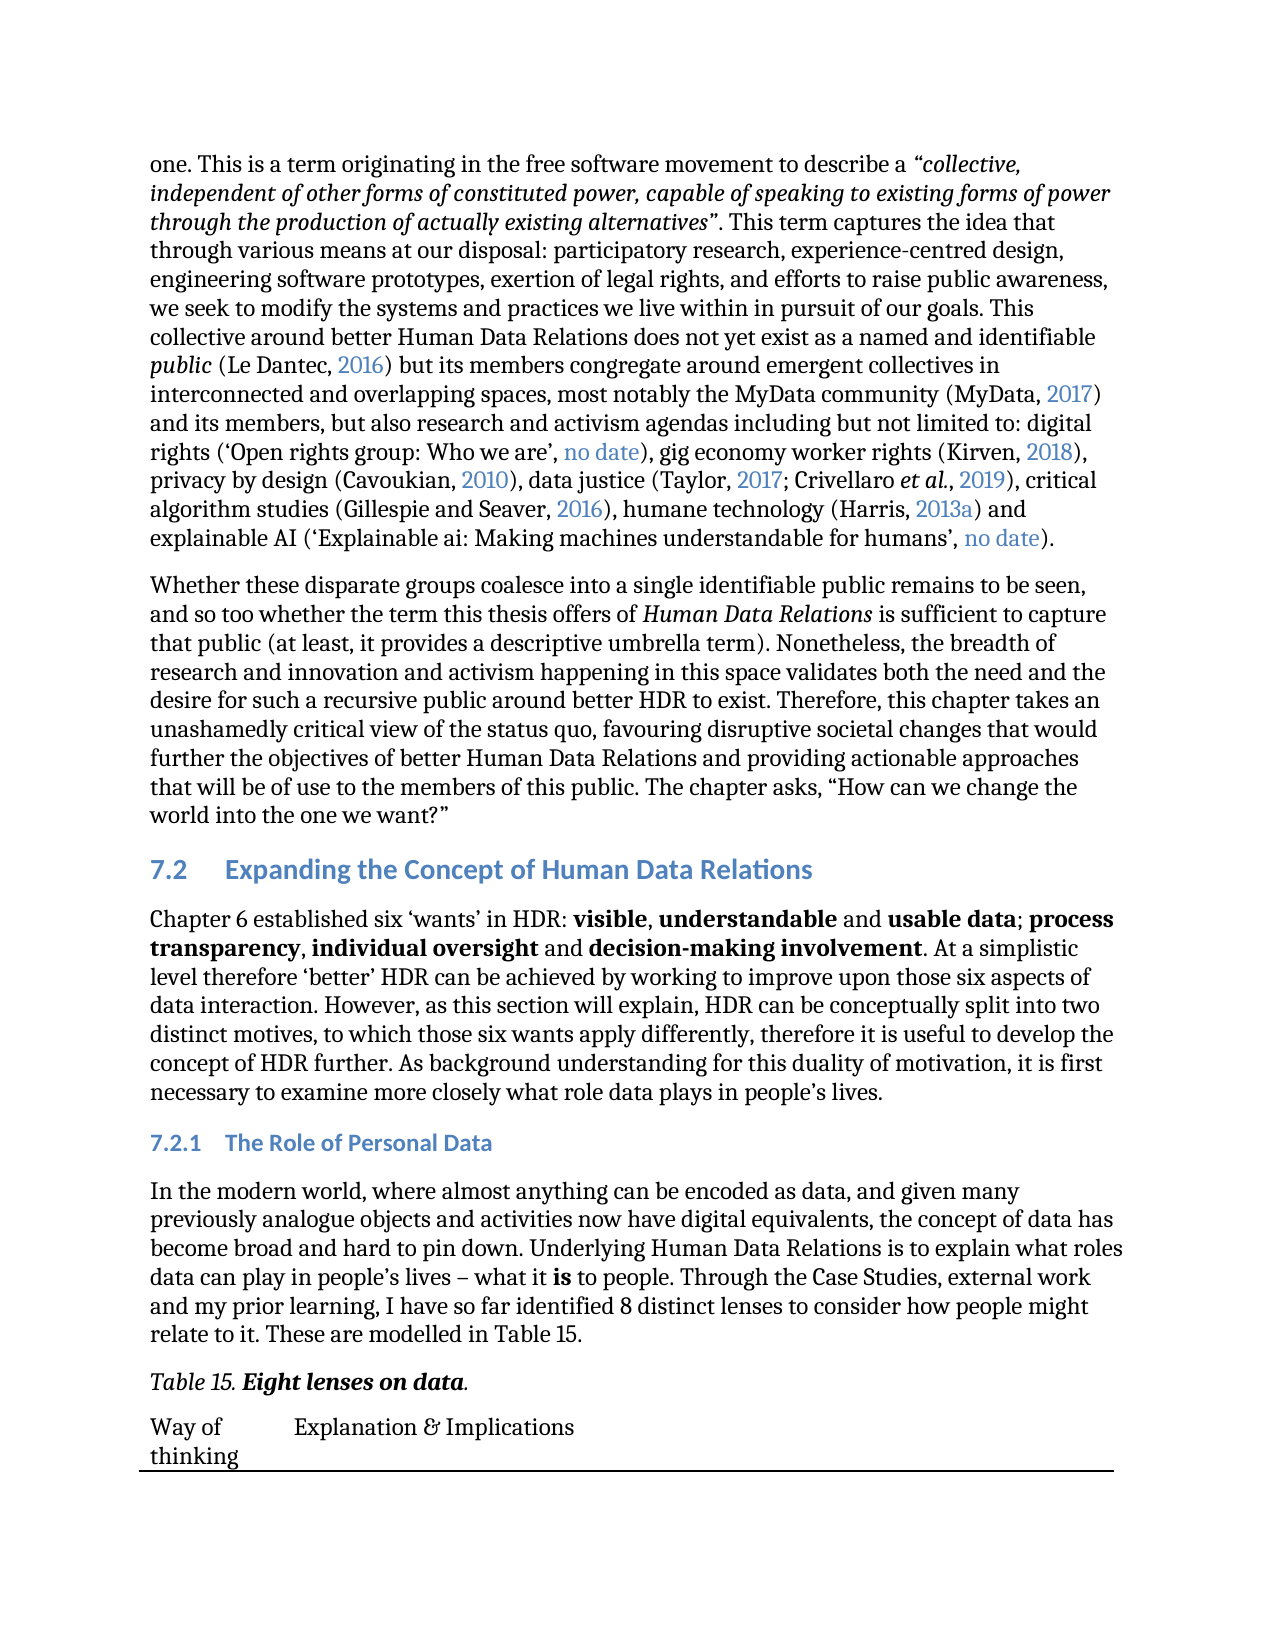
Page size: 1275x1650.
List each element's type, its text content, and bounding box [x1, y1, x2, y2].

text In the modern world, where almost anything can be encoded as data, and given many previously analogue objects and activities now have digital equivalents, the concept of data has become broad and hard to pin down. Underlying Human Data Relations is to explain what roles data can play in people’s lives – what it is to people. Through the Case Studies, external work and my prior learning, I have so far identified 8 distinct lenses to consider how people might relate to it. These are modelled in Table 15. [150, 1177, 1125, 1349]
text Whether these disparate groups coalesce into a single identifiable public remains to be seen, and so too whether the term this thesis offers of Human Data Relations is sufficient to capture that public (at least, it provides a descriptive umbrella term). Nonetheless, the breadth of research and innovation and activism happening in this space validates both the need and the desire for such a recursive public around better HDR to exist. Therefore, this chapter takes an unashamedly critical view of the status quo, favouring disruptive societal changes that would further the objectives of better Human Data Relations and providing actionable approaches that will be of use to the members of this public. The chapter asks, “How can we change the world into the one we want?” [150, 571, 1125, 830]
subtitle 7.2 Expanding the Concept of Human Data Relations [150, 851, 1125, 886]
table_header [139, 1409, 282, 1470]
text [150, 150, 1125, 552]
text Table 15. Eight lenses on data. [150, 1368, 1125, 1397]
subtitle 7.2.1 The Role of Personal Data [150, 1127, 1125, 1158]
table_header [283, 1409, 1114, 1470]
text Chapter 6 established six ‘wants’ in HDR: visible, understandable and usable data; process transparency, individual oversight and decision-making involvement. At a simplistic level therefore ‘better’ HDR can be achieved by working to improve upon those six aspects of data interaction. However, as this section will explain, HDR can be conceptually split into two distinct motives, to which those six wants apply differently, therefore it is useful to develop the concept of HDR further. As background understanding for this duality of motivation, it is first necessary to examine more closely what role data plays in people’s lives. [150, 905, 1125, 1106]
